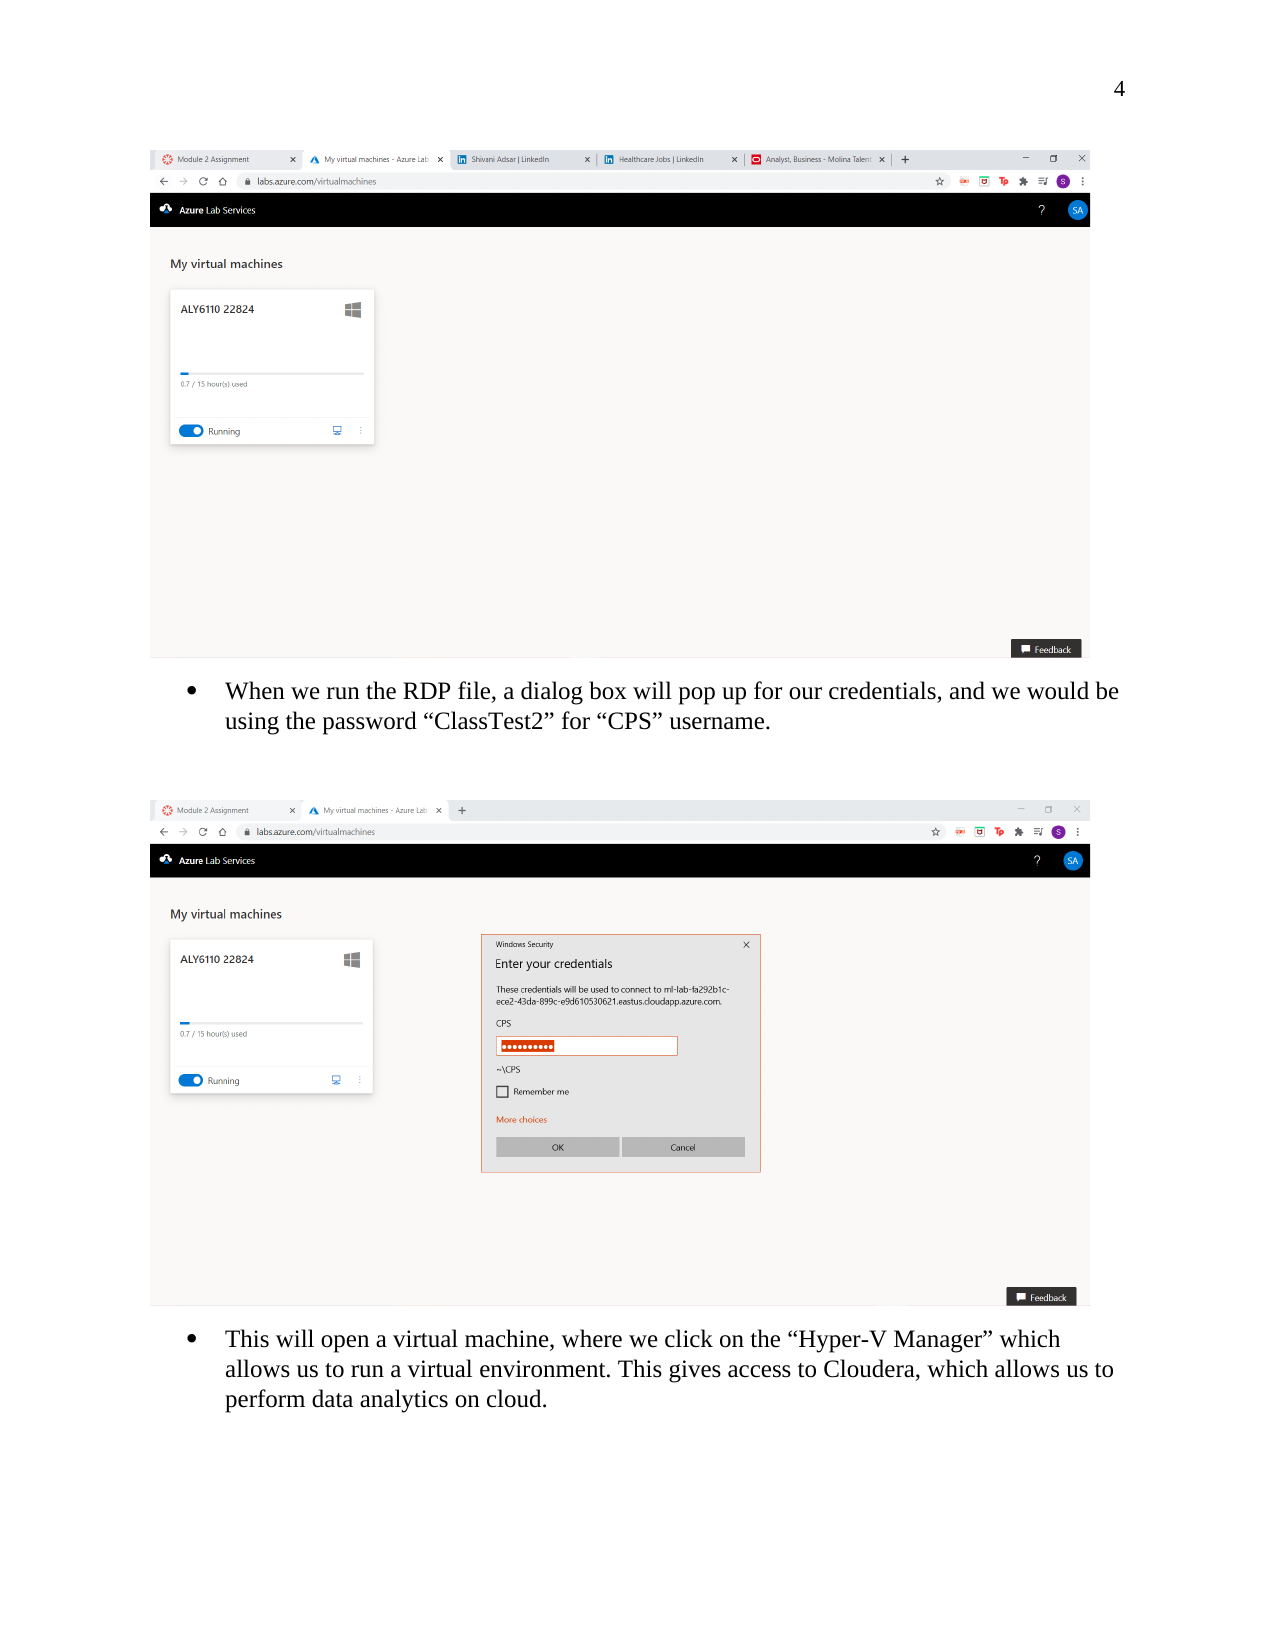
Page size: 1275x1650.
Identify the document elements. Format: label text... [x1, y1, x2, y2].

picture [150, 150, 1091, 658]
list When we run the RDP file, a dialog box will pop up for our credentials, and we would be using the password “ClassTest2” for “CPS” username. [187, 676, 1125, 735]
list This will open a virtual machine, where we click on the “Hyper-V Manager” which allows us to run a virtual environment. This gives access to Cloudera, which allows us to perform data analytics on cloud. [187, 1324, 1125, 1413]
picture [150, 800, 1091, 1306]
